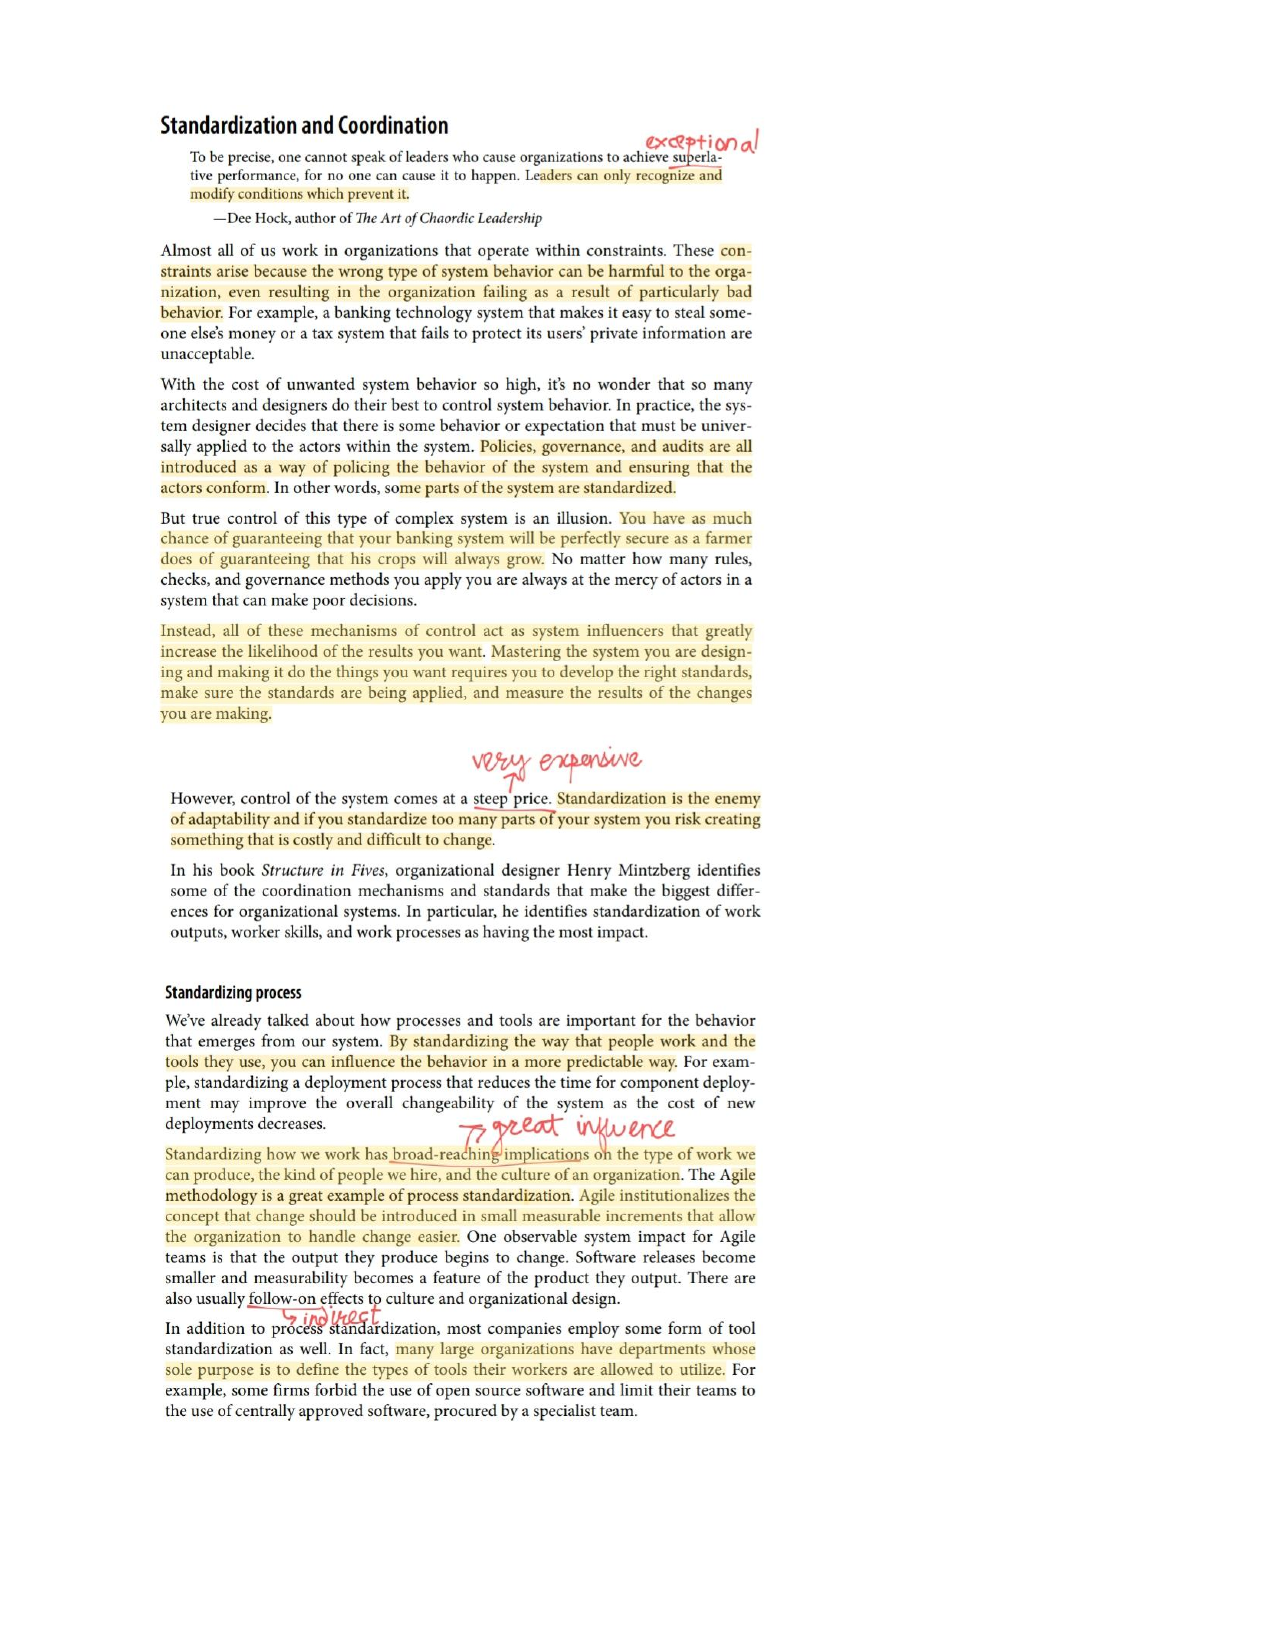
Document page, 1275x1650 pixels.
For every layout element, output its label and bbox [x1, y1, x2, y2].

picture [150, 105, 774, 732]
picture [150, 735, 773, 966]
picture [150, 969, 768, 1431]
